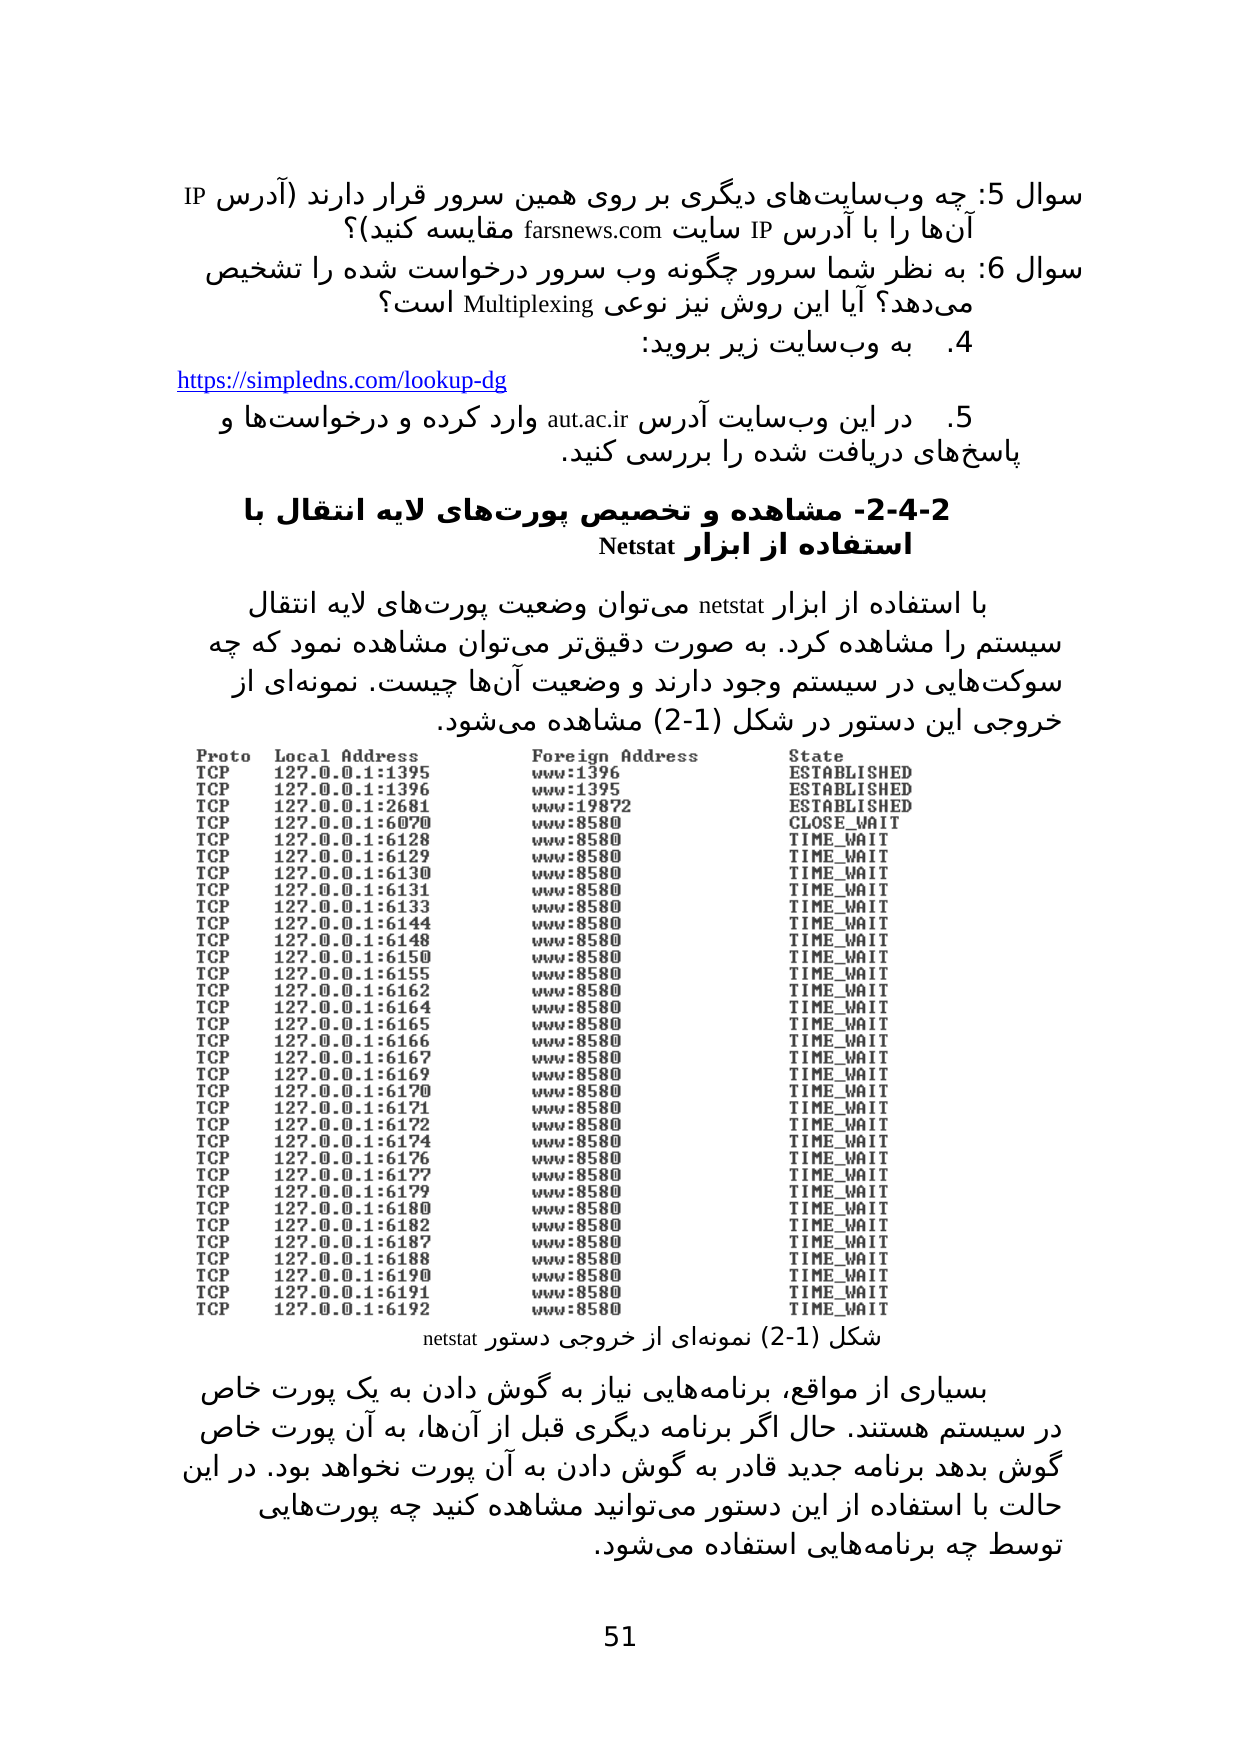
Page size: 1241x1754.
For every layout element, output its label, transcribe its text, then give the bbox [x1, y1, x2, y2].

text مشاهده و تخصیص پورت‌های لایه انتقال با استفاده از ابزار Netstat [177, 493, 951, 561]
text نمونه‌ای از خروجی دستور netstat [177, 1326, 1063, 1351]
text به وب‌سایت زیر بروید: [177, 325, 1021, 359]
picture [176, 748, 1064, 1318]
text چه وب‌سایت‌های دیگری بر روی همین سرور قرار دارند (آدرس IP آن‌ها را با آدرس IP سایت farsnews.com مقایسه کنید)؟ [177, 177, 974, 245]
text به نظر شما سرور چگونه وب سرور درخواست شده را تشخیص می‌دهد؟ آیا این روش نیز نوعی Multiplexing است؟ [177, 251, 974, 319]
text در این وب‌سایت آدرس aut.ac.ir وارد کرده و درخواست‌ها و پاسخ‌های دریافت شده را بررسی کنید. [177, 401, 1021, 468]
list https://simpledns.com/lookup-dg [177, 366, 1063, 394]
text بسیاری از مواقع، برنامه‌هایی نیاز به گوش دادن به یک پورت خاص در سیستم هستند. حال اگر برنامه دیگری قبل از آن‌ها، به آن پورت خاص گوش بدهد برنامه جدید قادر به گوش دادن به آن پورت نخواهد بود. در این حالت با استفاده از این دستور می‌توانید مشاهده کنید چه پورت‌هایی توسط چه برنامه‌هایی استفاده می‌شود. [177, 1372, 1063, 1561]
text با استفاده از ابزار netstat می‌توان وضعیت پورت‌های لایه انتقال سیستم را مشاهده کرد. به صورت دقیق‌تر می‌توان مشاهده نمود که چه سوکت‌هایی در سیستم وجود دارند و وضعیت آن‌ها چیست. نمونه‌ای از خروجی این دستور در ‏شکل (2-25) مشاهده می‌شود. [177, 586, 1063, 737]
